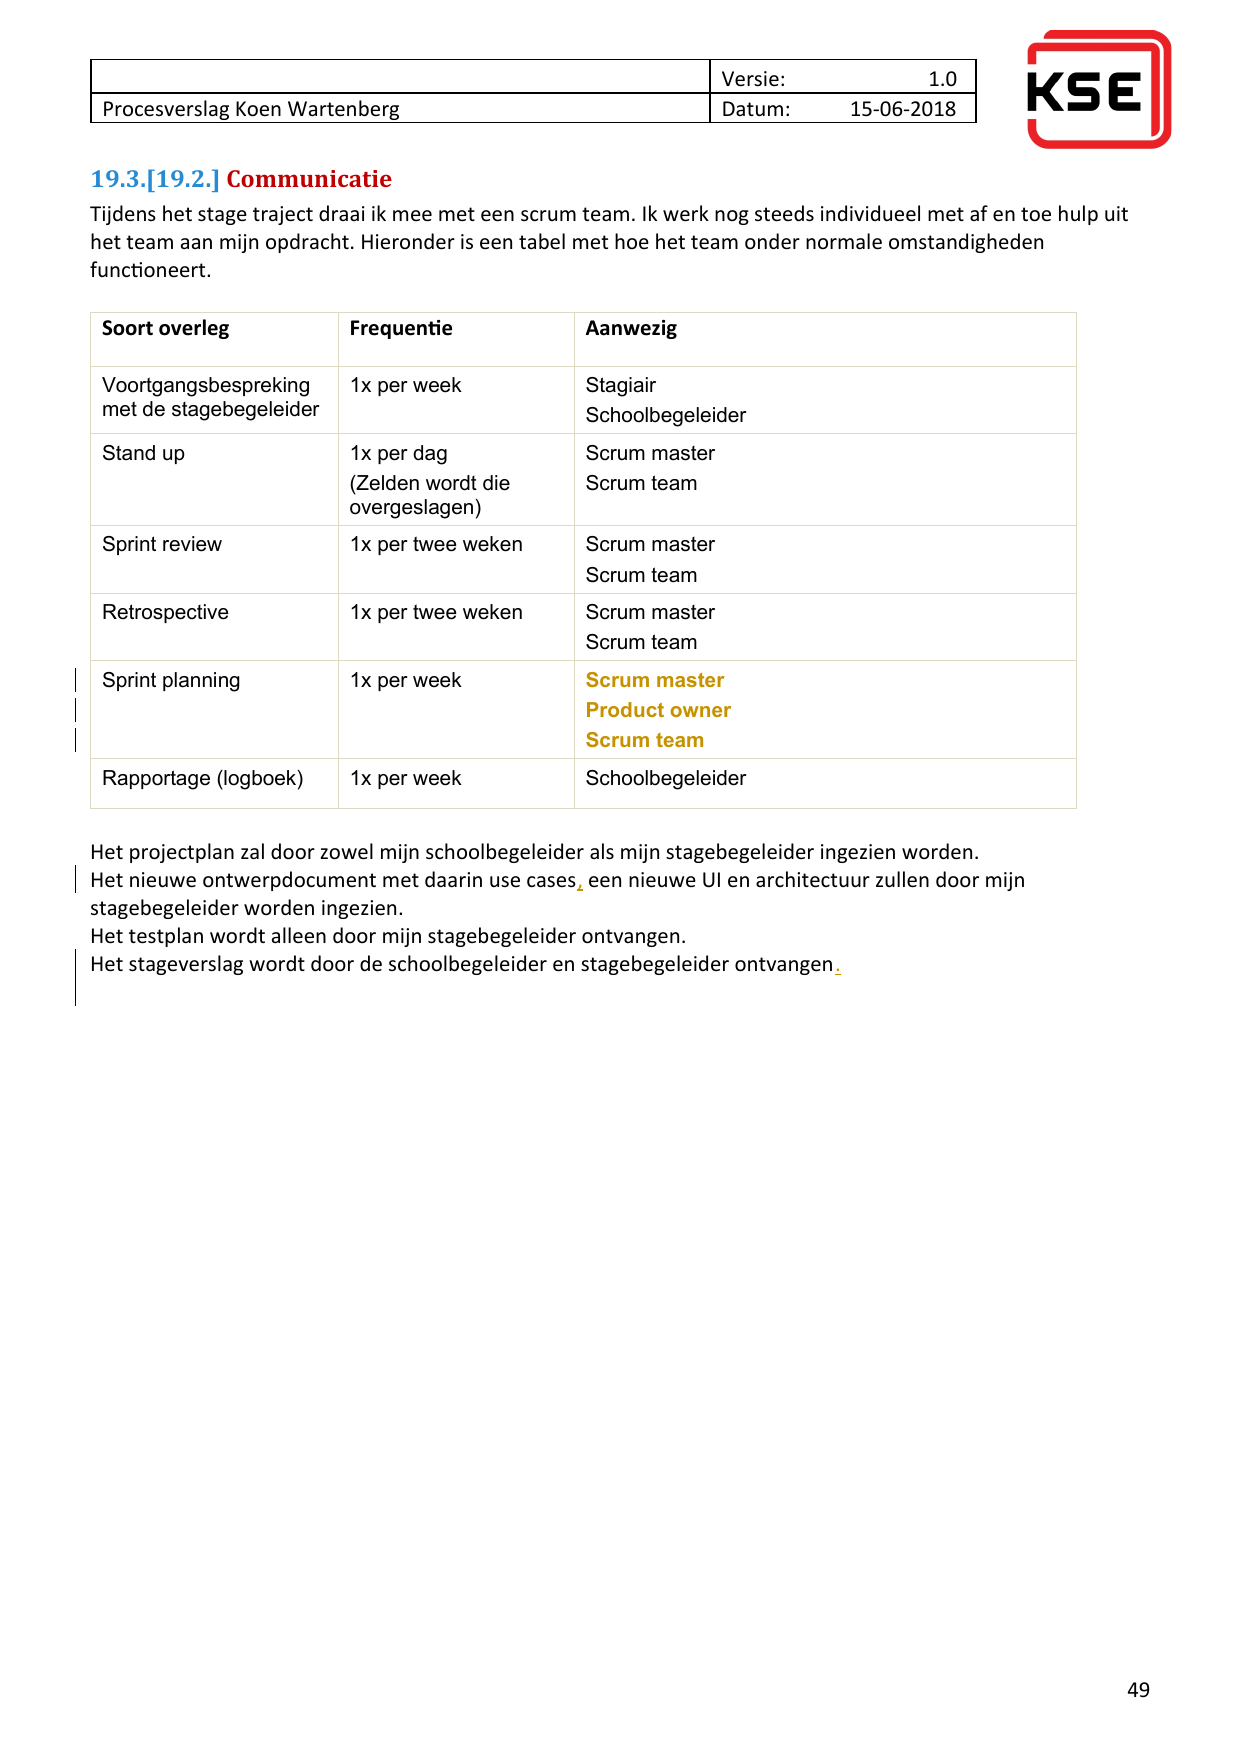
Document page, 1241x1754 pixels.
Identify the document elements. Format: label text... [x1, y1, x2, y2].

table_cell Retrospective [91, 594, 338, 660]
table_cell Voortgangsbespreking met de stagebegeleider [91, 367, 338, 433]
picture [1027, 30, 1172, 149]
table_cell 1x per week [339, 661, 574, 758]
text Het nieuwe ontwerpdocument met daarin use cases een nieuwe UI en architectuur zullen door mijn stagebegeleider worden ingezien. [90, 865, 1150, 921]
table_header Aanwezig [575, 313, 1076, 366]
text Het testplan wordt alleen door mijn stagebegeleider ontvangen. [90, 921, 1150, 949]
table_cell 1x per twee weken [339, 594, 574, 660]
text Tijdens het stage traject draai ik mee met een scrum team. Ik werk nog steeds individueel met af en toe hulp uit het team aan mijn opdracht. Hieronder is een tabel met hoe het team onder normale omstandigheden functioneert. [90, 199, 1150, 283]
table_cell Scrum master Product owner Scrum team [575, 661, 1076, 758]
table_cell Stagiair Schoolbegeleider [575, 367, 1076, 433]
table_cell Rapportage (logboek) [91, 759, 338, 808]
table_header Soort overleg [91, 313, 338, 366]
table_cell 1x per week [339, 367, 574, 433]
table_cell Sprint planning [91, 661, 338, 758]
subtitle Communicatie [90, 164, 1150, 193]
table_cell Scrum master Scrum team [575, 434, 1076, 525]
table_cell 1x per week [339, 759, 574, 808]
table_cell 1x per twee weken [339, 526, 574, 593]
table_cell Scrum master Scrum team [575, 594, 1076, 660]
table_cell Schoolbegeleider [575, 759, 1076, 808]
table_cell 1x per dag (Zelden wordt die overgeslagen) [339, 434, 574, 525]
text Het stageverslag wordt door de schoolbegeleider en stagebegeleider ontvangen [90, 949, 1150, 977]
table_cell Scrum master Scrum team [575, 526, 1076, 593]
table_cell Stand up [91, 434, 338, 525]
table_header Frequentie [339, 313, 574, 366]
table_cell Sprint review [91, 526, 338, 593]
text Het projectplan zal door zowel mijn schoolbegeleider als mijn stagebegeleider ingezien worden. [90, 837, 1150, 865]
